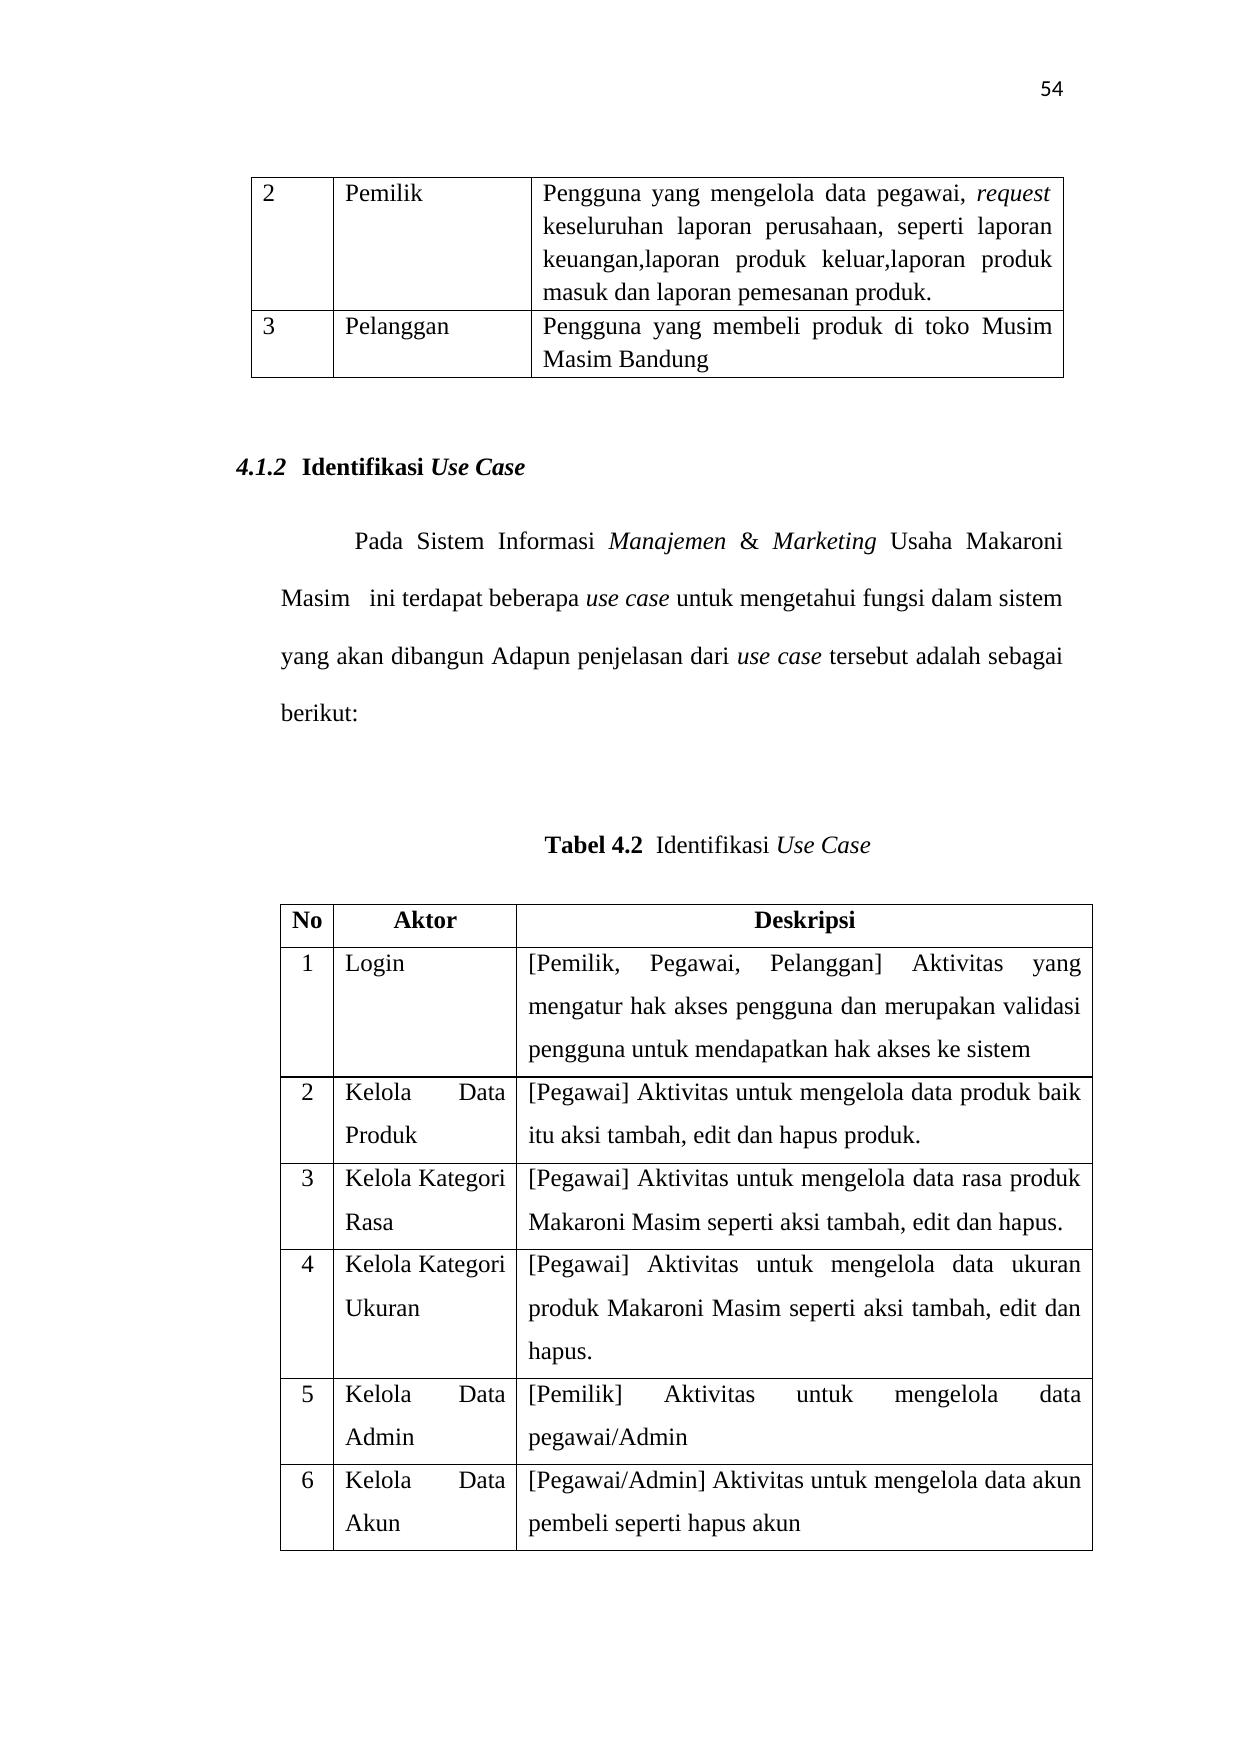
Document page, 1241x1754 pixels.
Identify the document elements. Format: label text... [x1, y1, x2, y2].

table_cell [Pemilik, Pegawai, Pelanggan] Aktivitas yang mengatur hak akses pengguna dan merupakan validasi pengguna untuk mendapatkan hak akses ke sistem [517, 948, 1092, 1076]
list Identifikasi Use Case [236, 452, 1063, 481]
table_cell [Pegawai] Aktivitas untuk mengelola data rasa produk Makaroni Masim seperti aksi tambah, edit dan hapus. [517, 1164, 1092, 1248]
table_cell 3 [281, 1164, 333, 1248]
table_cell Pengguna yang membeli produk di toko Musim Masim Bandung [532, 311, 1063, 377]
table_cell Pelanggan [334, 311, 531, 377]
table_cell Kelola Kategori Rasa [334, 1164, 516, 1248]
table_header Pemilik [334, 178, 531, 310]
table_cell Kelola Data Produk [334, 1078, 516, 1162]
table_cell 3 [252, 311, 333, 377]
table_cell 2 [281, 1078, 333, 1162]
table_cell [Pegawai/Admin] Aktivitas untuk mengelola data akun pembeli seperti hapus akun [517, 1465, 1092, 1550]
table_cell 1 [281, 948, 333, 1076]
table_header No [281, 905, 333, 947]
table_cell 5 [281, 1379, 333, 1464]
table_cell Kelola Kategori Ukuran [334, 1250, 516, 1378]
table_cell 4 [281, 1250, 333, 1378]
table_cell Kelola Data Admin [334, 1379, 516, 1464]
table_cell [Pegawai] Aktivitas untuk mengelola data produk baik itu aksi tambah, edit dan hapus produk. [517, 1078, 1092, 1162]
table_header Deskripsi [517, 905, 1092, 947]
table_cell Kelola Data Akun [334, 1465, 516, 1550]
table_header Aktor [334, 905, 516, 947]
table_cell 6 [281, 1465, 333, 1550]
table_cell Login [334, 948, 516, 1076]
text Tabel 4.2 Identifikasi Use Case [281, 830, 1063, 859]
table_header Pengguna yang mengelola data pegawai, request keseluruhan laporan perusahaan, seperti laporan keuangan,laporan produk keluar,laporan produk masuk dan laporan pemesanan produk. [532, 178, 1063, 310]
table_header 2 [252, 178, 333, 310]
table_cell [Pemilik] Aktivitas untuk mengelola data pegawai/Admin [517, 1379, 1092, 1464]
table_cell [Pegawai] Aktivitas untuk mengelola data ukuran produk Makaroni Masim seperti aksi tambah, edit dan hapus. [517, 1250, 1092, 1378]
text Pada Sistem Informasi Manajemen & Marketing Usaha Makaroni Masim ini terdapat beberapa use case untuk mengetahui fungsi dalam sistem yang akan dibangun Adapun penjelasan dari use case tersebut adalah sebagai berikut: [281, 526, 1063, 727]
